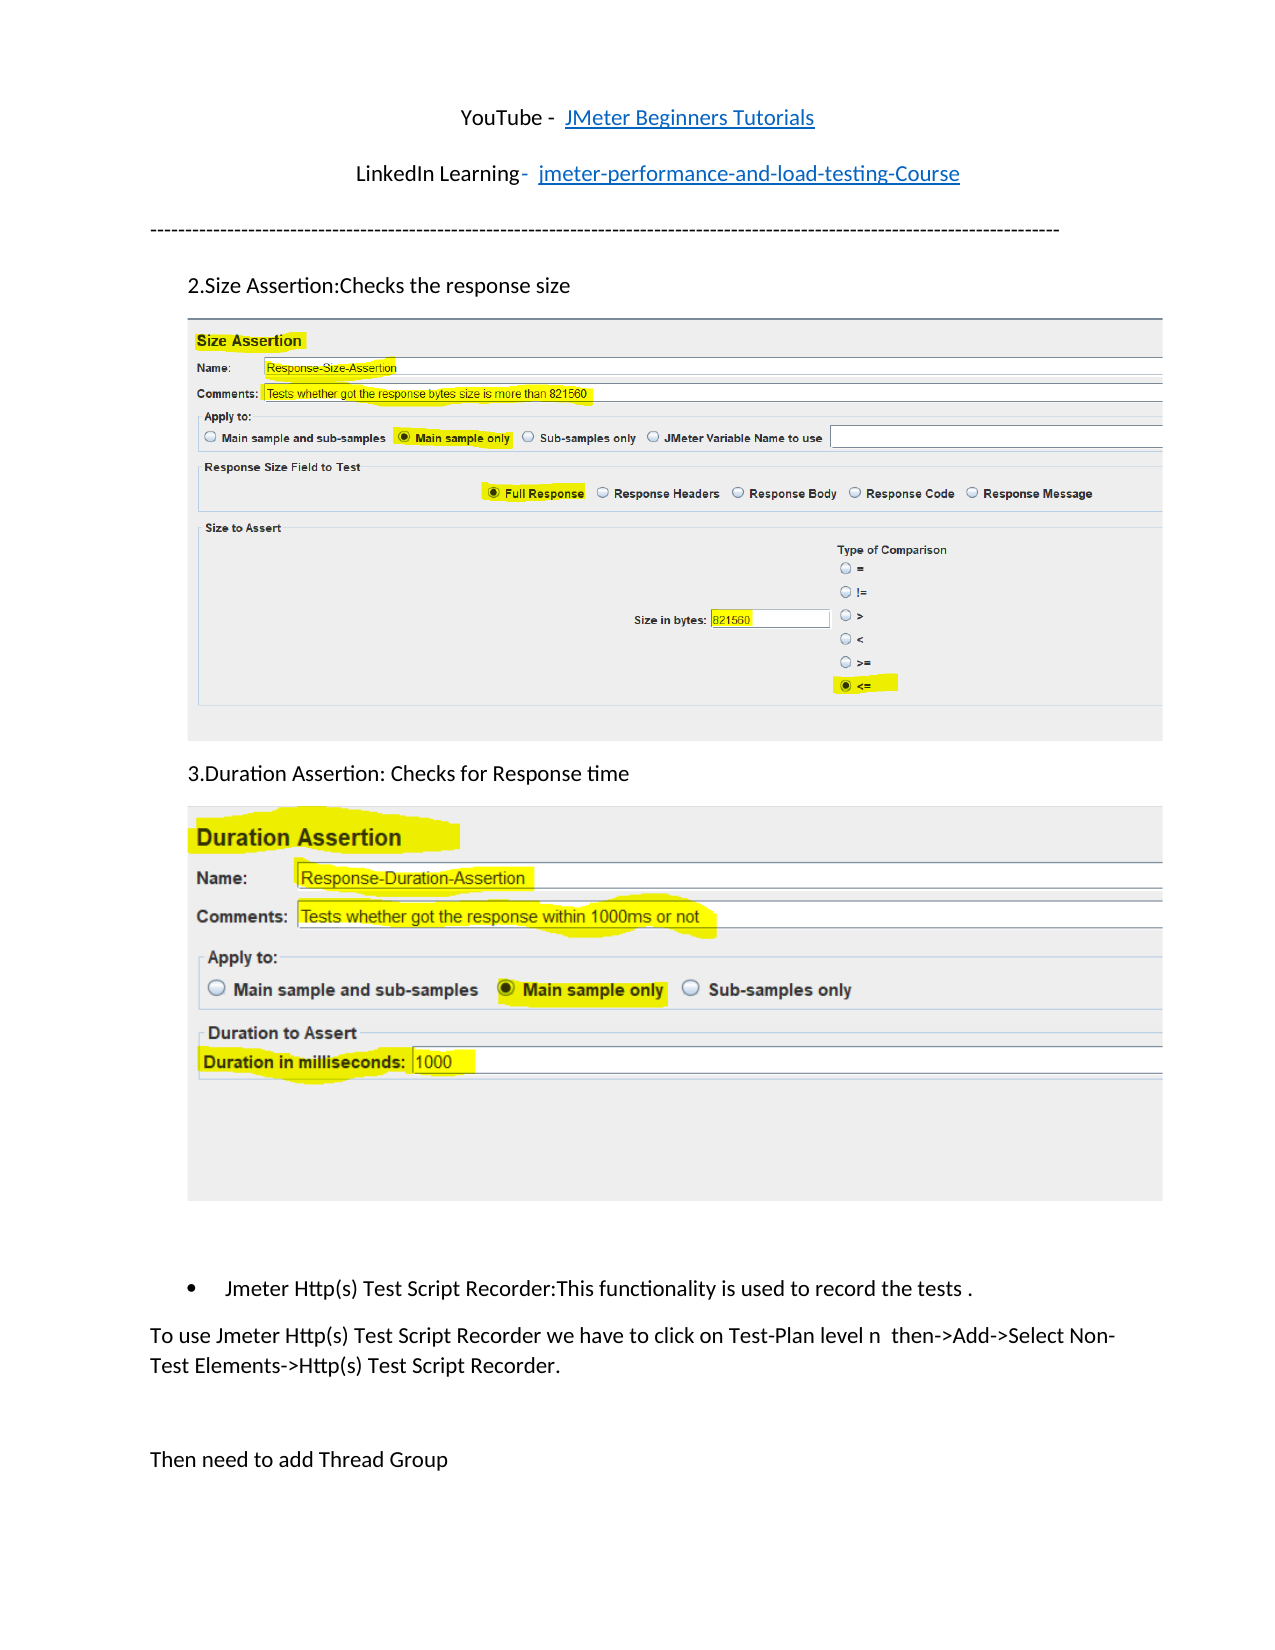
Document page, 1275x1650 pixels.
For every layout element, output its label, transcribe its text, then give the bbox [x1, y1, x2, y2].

text To use Jmeter Http(s) Test Script Recorder we have to click on Test-Plan level n then->Add->Select Non-Test Elements->Http(s) Test Script Recorder. [150, 1321, 1125, 1380]
picture [187, 318, 1163, 741]
list Jmeter Http(s) Test Script Recorder:This functionality is used to record the tests . [187, 1274, 1125, 1303]
picture [187, 806, 1163, 1201]
text 2.Size Assertion:Checks the response size [187, 271, 1125, 299]
text 3.Duration Assertion: Checks for Response time [187, 759, 1125, 787]
text Then need to add Thread Group [150, 1445, 1125, 1473]
